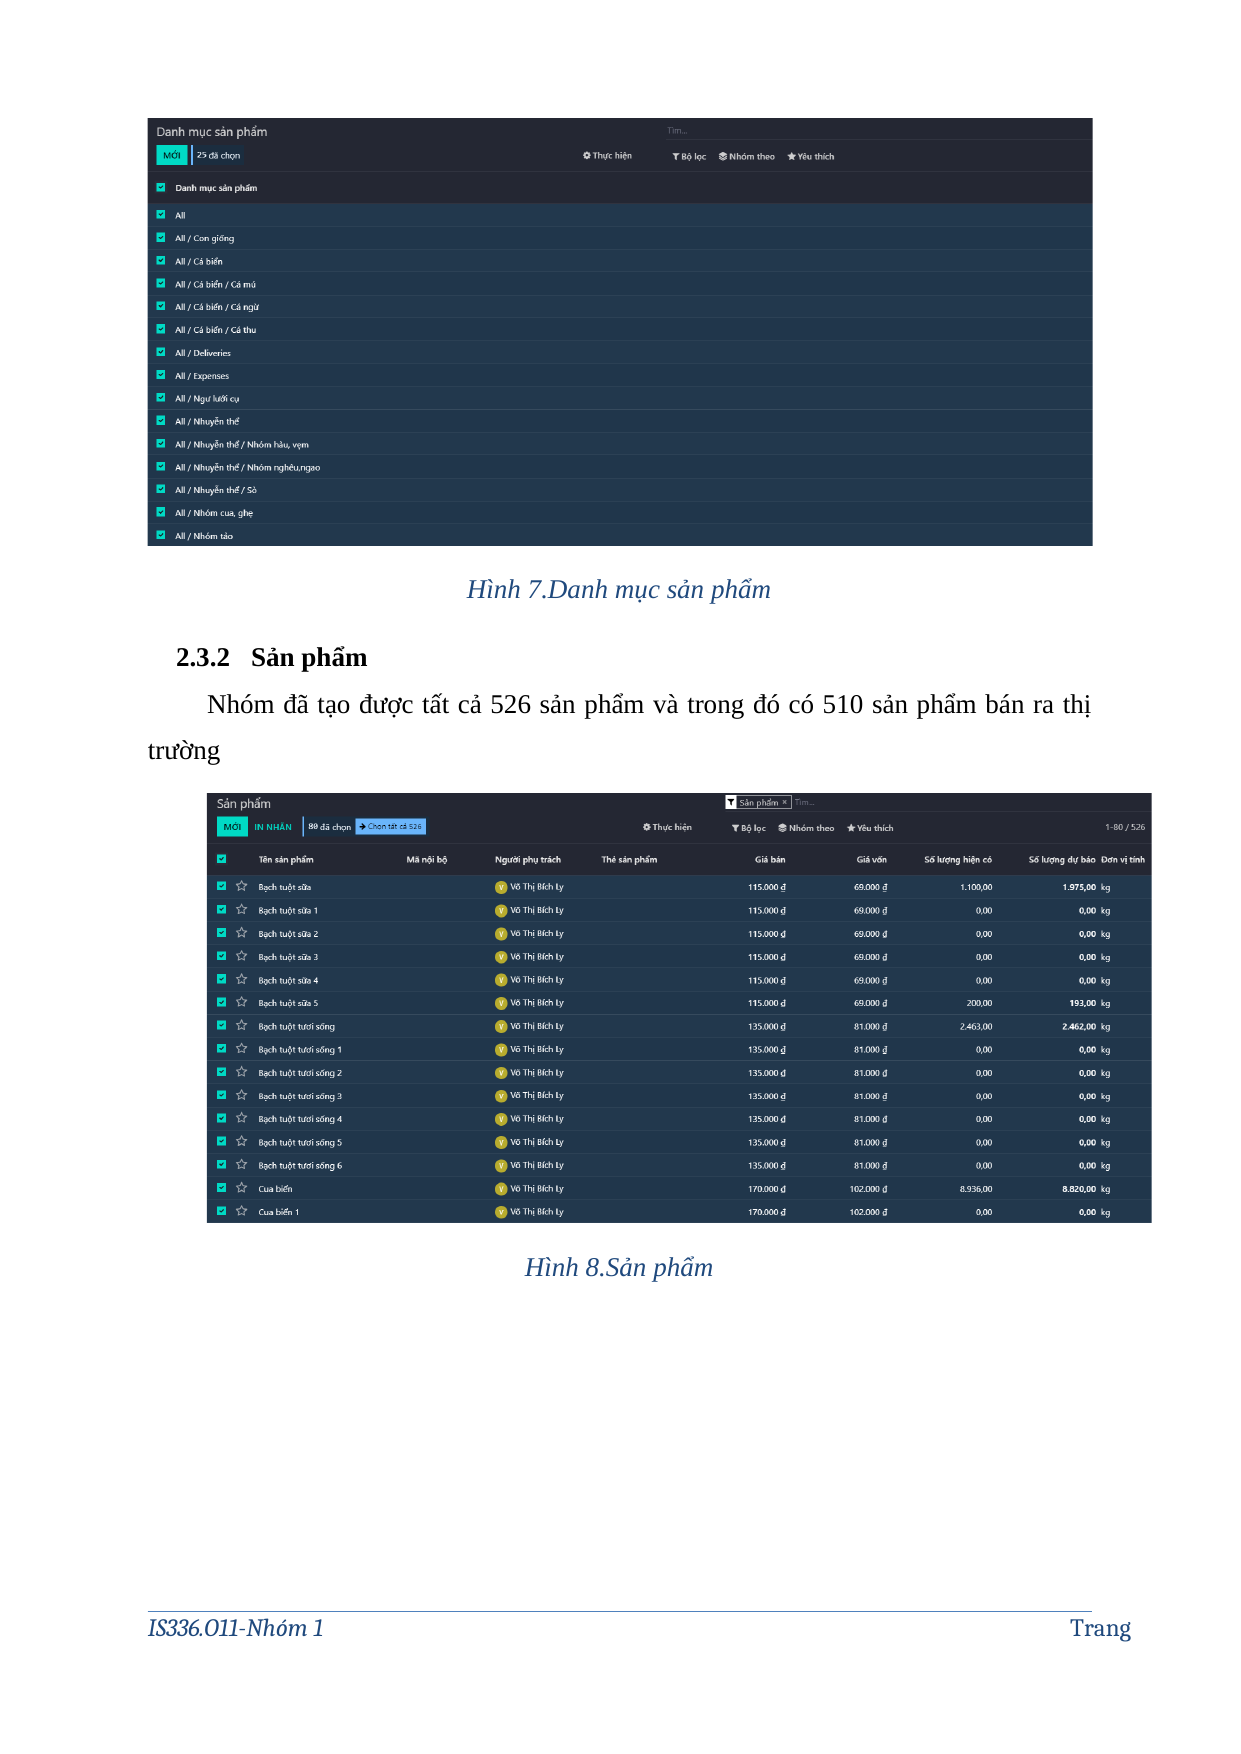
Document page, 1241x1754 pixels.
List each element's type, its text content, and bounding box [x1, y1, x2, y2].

subtitle Sản phẩm [176, 641, 1092, 672]
text Hình 7.Danh mục sản phẩm [148, 574, 1092, 605]
text Nhóm đã tạo được tất cả 526 sản phẩm và trong đó có 510 sản phẩm bán ra thị trường [148, 688, 1092, 766]
picture [147, 118, 1093, 546]
text Hình 8.Sản phẩm [148, 1251, 1092, 1282]
picture [206, 793, 1152, 1223]
